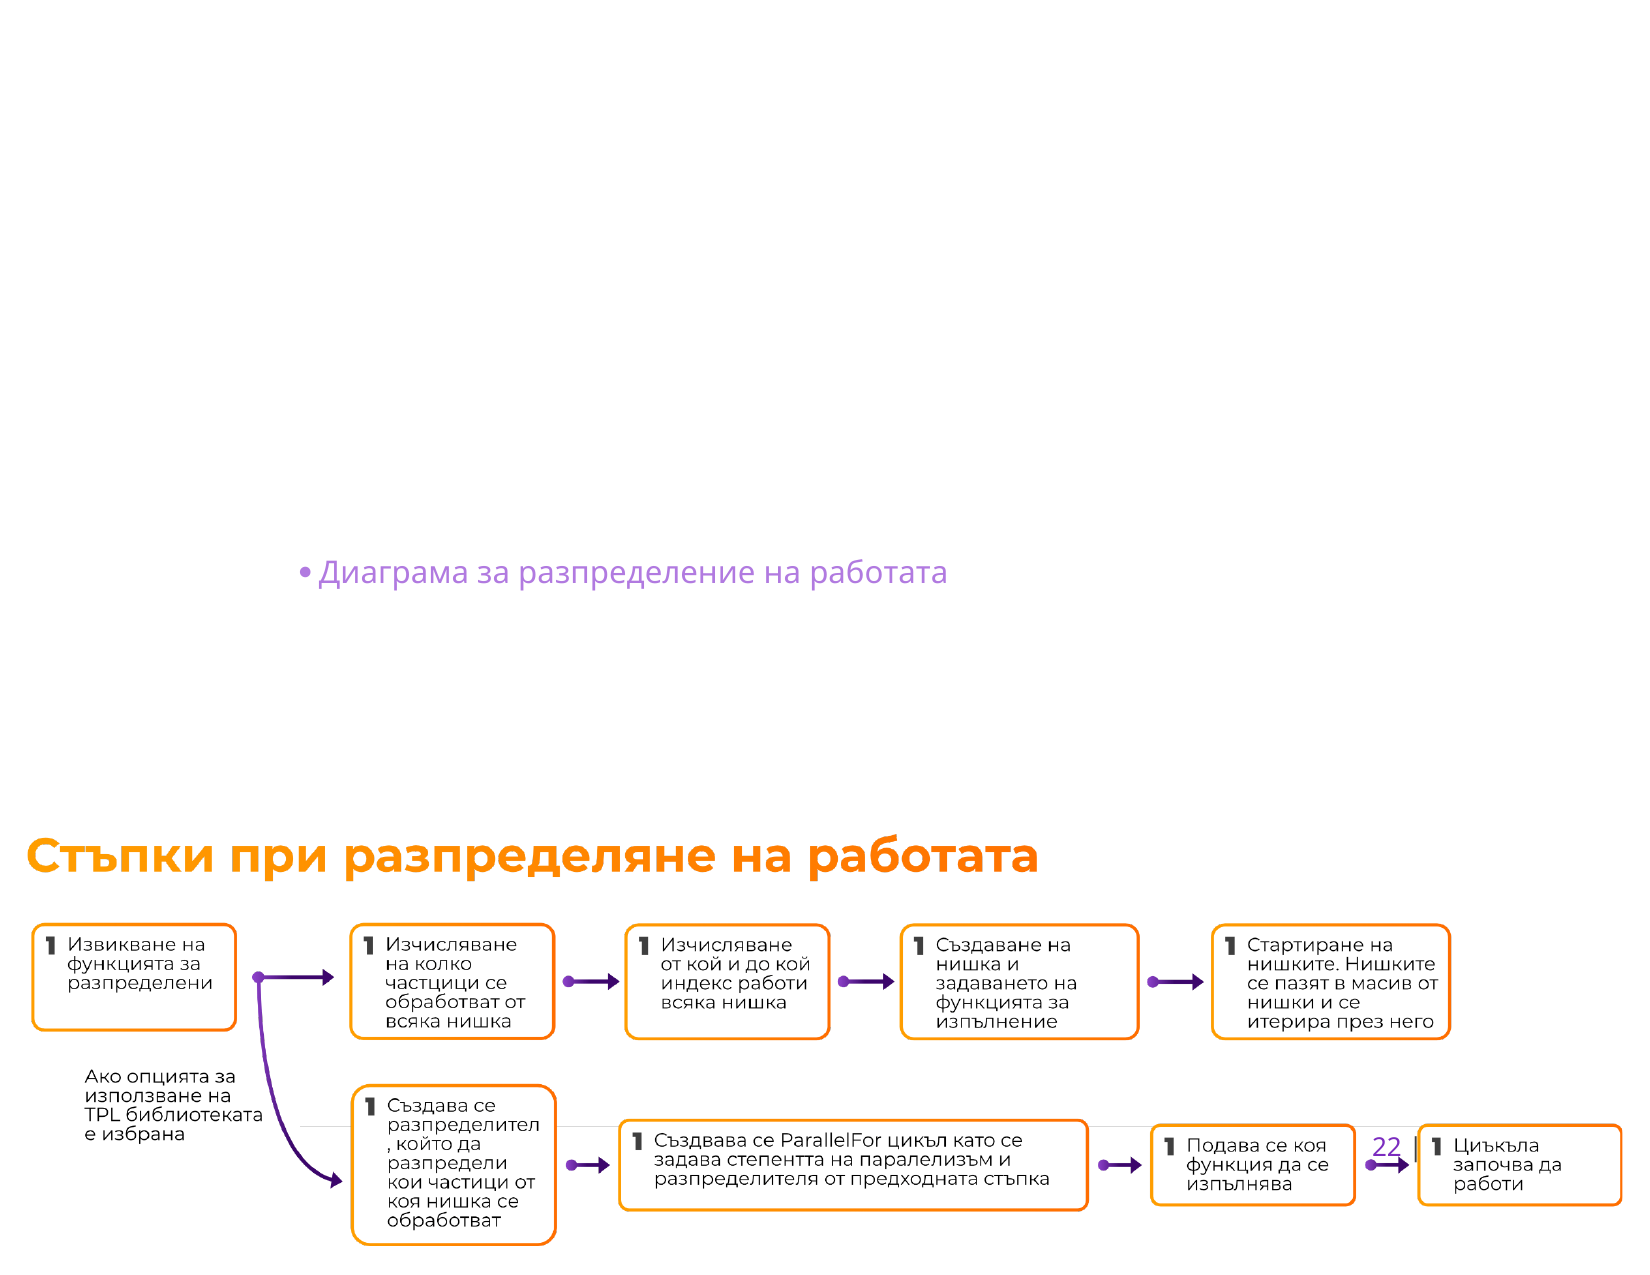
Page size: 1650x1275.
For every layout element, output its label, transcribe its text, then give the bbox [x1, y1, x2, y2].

picture [27, 834, 1623, 1246]
list Диаграма за разпределение на работата [300, 550, 1500, 593]
